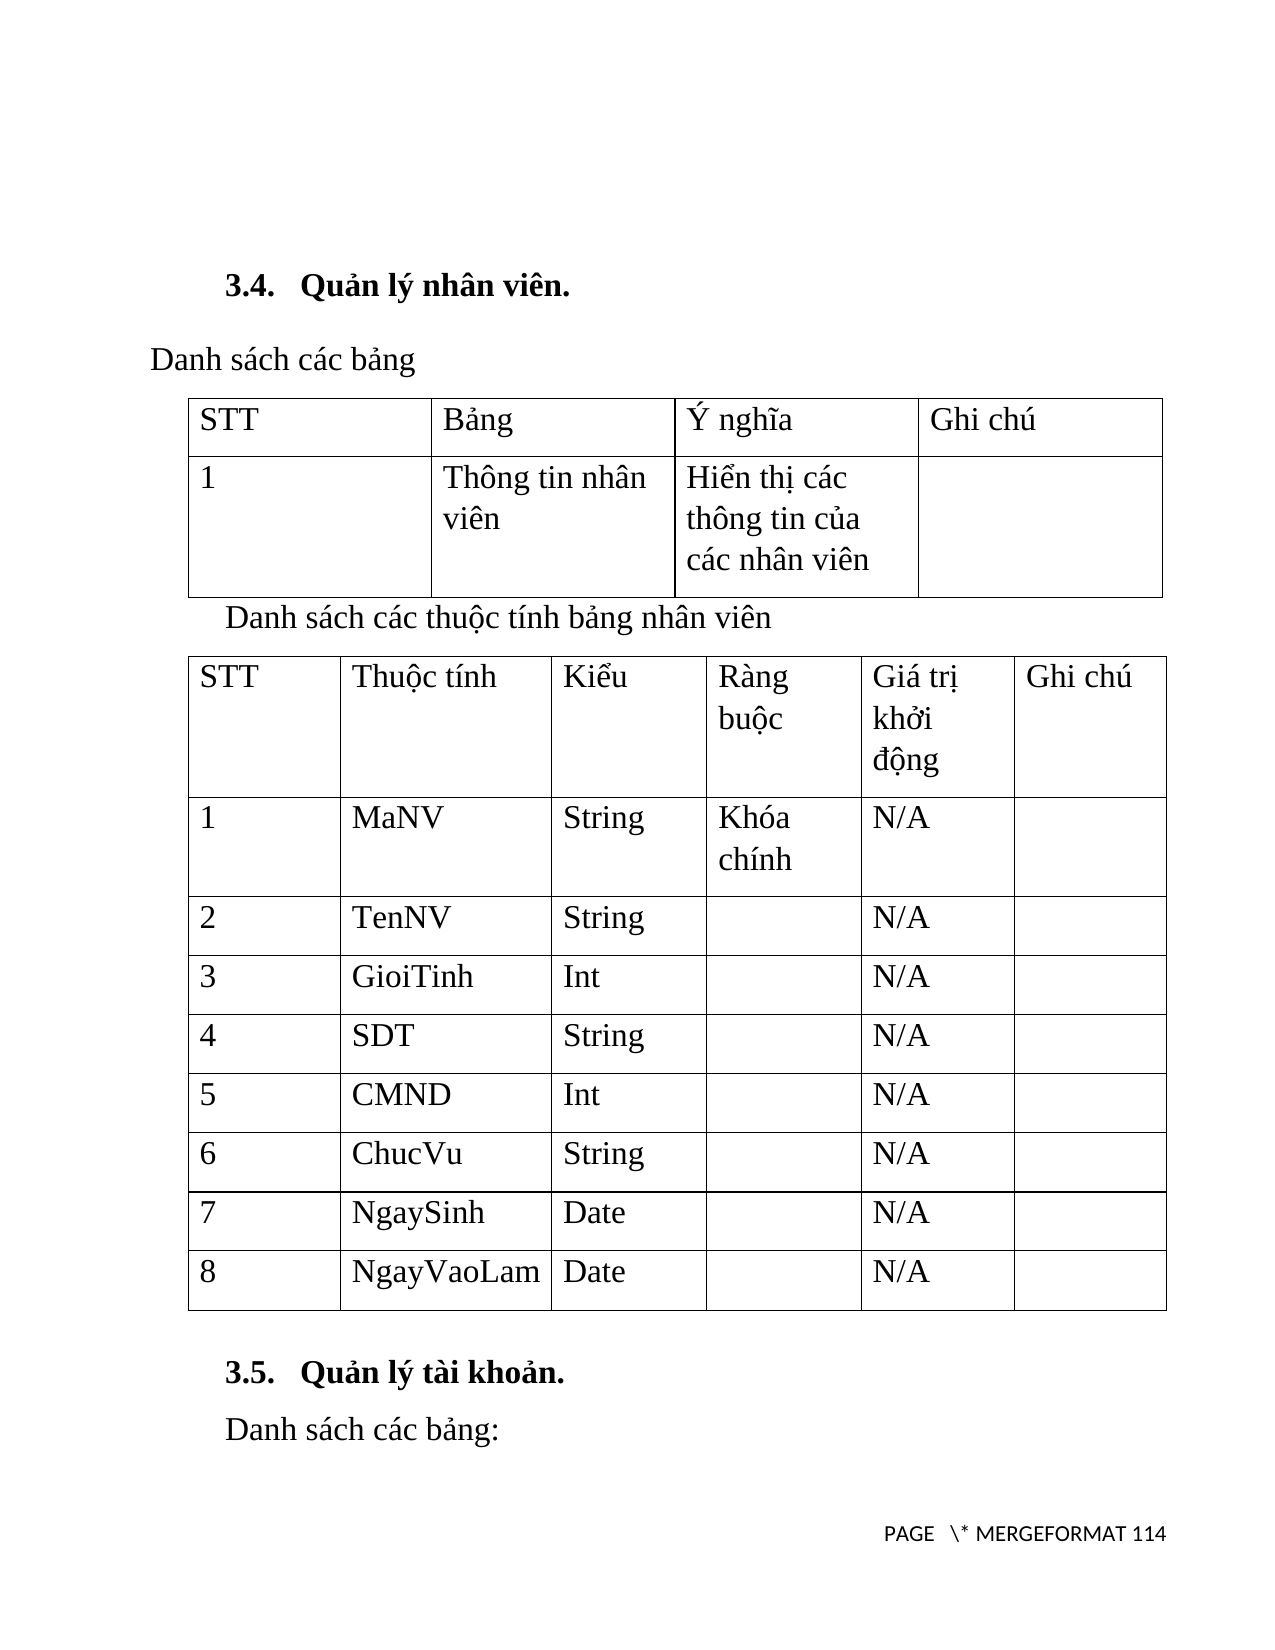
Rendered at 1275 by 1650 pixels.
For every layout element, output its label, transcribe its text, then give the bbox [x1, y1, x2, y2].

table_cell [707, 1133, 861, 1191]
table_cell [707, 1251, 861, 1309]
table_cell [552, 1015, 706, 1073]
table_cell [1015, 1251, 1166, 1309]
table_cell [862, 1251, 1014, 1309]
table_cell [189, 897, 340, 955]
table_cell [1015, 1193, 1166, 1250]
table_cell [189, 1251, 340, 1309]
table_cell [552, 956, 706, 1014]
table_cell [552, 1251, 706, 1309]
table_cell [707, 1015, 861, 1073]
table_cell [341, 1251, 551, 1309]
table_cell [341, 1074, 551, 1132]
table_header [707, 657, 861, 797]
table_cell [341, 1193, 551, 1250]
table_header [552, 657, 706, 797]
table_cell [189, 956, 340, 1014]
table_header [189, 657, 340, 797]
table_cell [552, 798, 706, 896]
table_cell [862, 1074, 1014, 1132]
list Danh sách các thuộc tính bảng nhân viên [225, 598, 1167, 636]
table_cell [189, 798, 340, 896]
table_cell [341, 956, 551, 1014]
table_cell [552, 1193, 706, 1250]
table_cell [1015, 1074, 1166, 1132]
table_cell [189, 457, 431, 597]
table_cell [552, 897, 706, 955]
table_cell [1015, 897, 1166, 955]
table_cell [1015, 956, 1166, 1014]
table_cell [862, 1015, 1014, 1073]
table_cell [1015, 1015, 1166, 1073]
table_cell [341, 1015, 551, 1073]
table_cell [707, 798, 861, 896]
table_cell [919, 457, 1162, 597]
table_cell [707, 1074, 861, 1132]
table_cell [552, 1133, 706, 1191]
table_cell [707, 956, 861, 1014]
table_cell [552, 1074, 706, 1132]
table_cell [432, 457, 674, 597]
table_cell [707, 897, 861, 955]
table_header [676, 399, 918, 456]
list Quản lý tài khoản. [225, 1352, 1167, 1390]
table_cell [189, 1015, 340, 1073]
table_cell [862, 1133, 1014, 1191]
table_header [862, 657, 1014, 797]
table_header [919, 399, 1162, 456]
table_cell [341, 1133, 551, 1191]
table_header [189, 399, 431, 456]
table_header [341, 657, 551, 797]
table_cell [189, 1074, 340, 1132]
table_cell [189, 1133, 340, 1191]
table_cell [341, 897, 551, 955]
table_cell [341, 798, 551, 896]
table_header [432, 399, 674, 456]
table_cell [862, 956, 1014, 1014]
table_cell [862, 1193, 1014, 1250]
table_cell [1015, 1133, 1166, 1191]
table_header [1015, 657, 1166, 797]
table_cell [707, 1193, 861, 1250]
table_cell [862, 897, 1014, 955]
text Danh sách các bảng [150, 340, 1167, 378]
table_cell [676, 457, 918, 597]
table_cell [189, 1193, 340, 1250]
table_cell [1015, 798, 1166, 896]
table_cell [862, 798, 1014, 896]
list Danh sách các bảng: [225, 1409, 1167, 1448]
list Quản lý nhân viên. [225, 266, 1167, 304]
